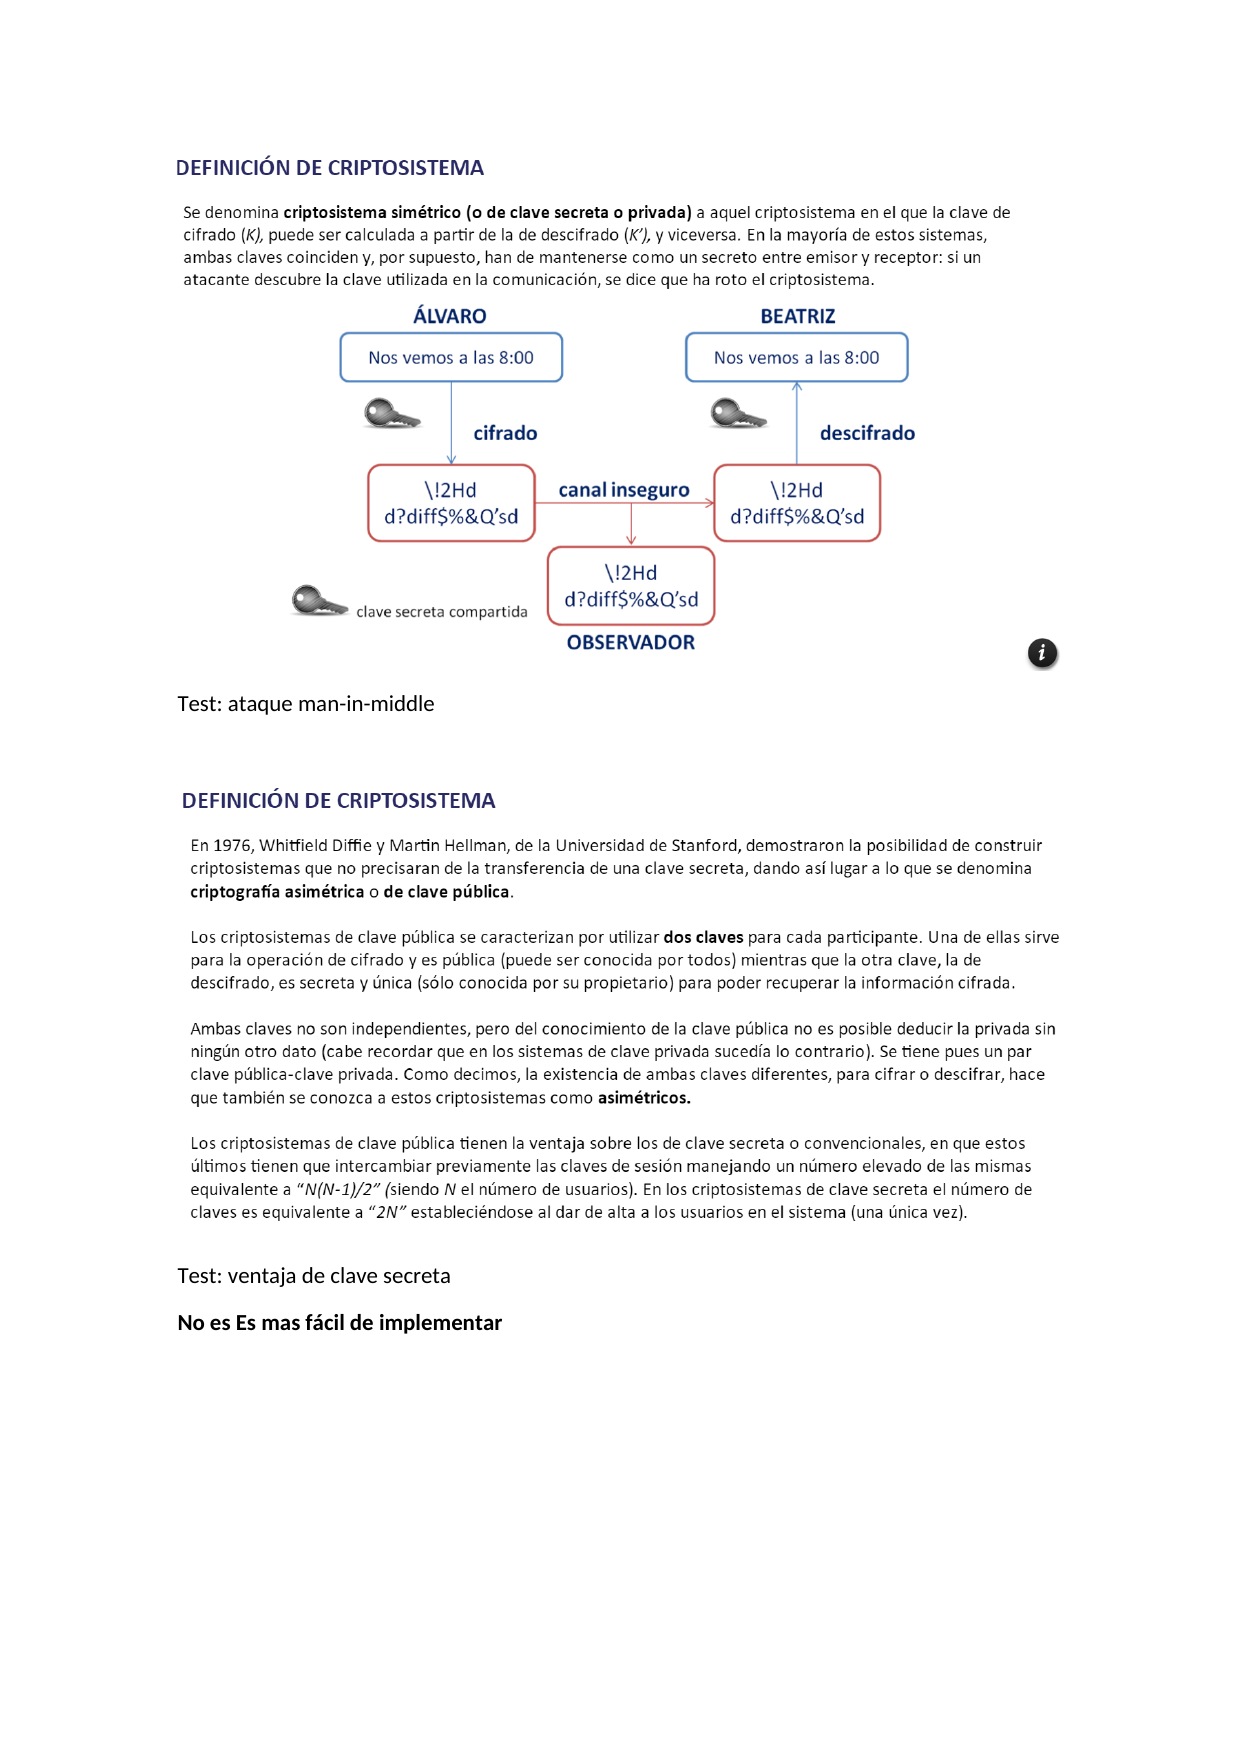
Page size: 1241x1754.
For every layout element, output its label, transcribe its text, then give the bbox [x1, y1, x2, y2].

text Test: ventaja de clave secreta [177, 1262, 1063, 1290]
picture [177, 147, 1063, 671]
picture [177, 782, 1063, 1243]
text No es Es mas fácil de implementar [177, 1308, 1063, 1337]
text Test: ataque man-in-middle [177, 689, 1063, 717]
